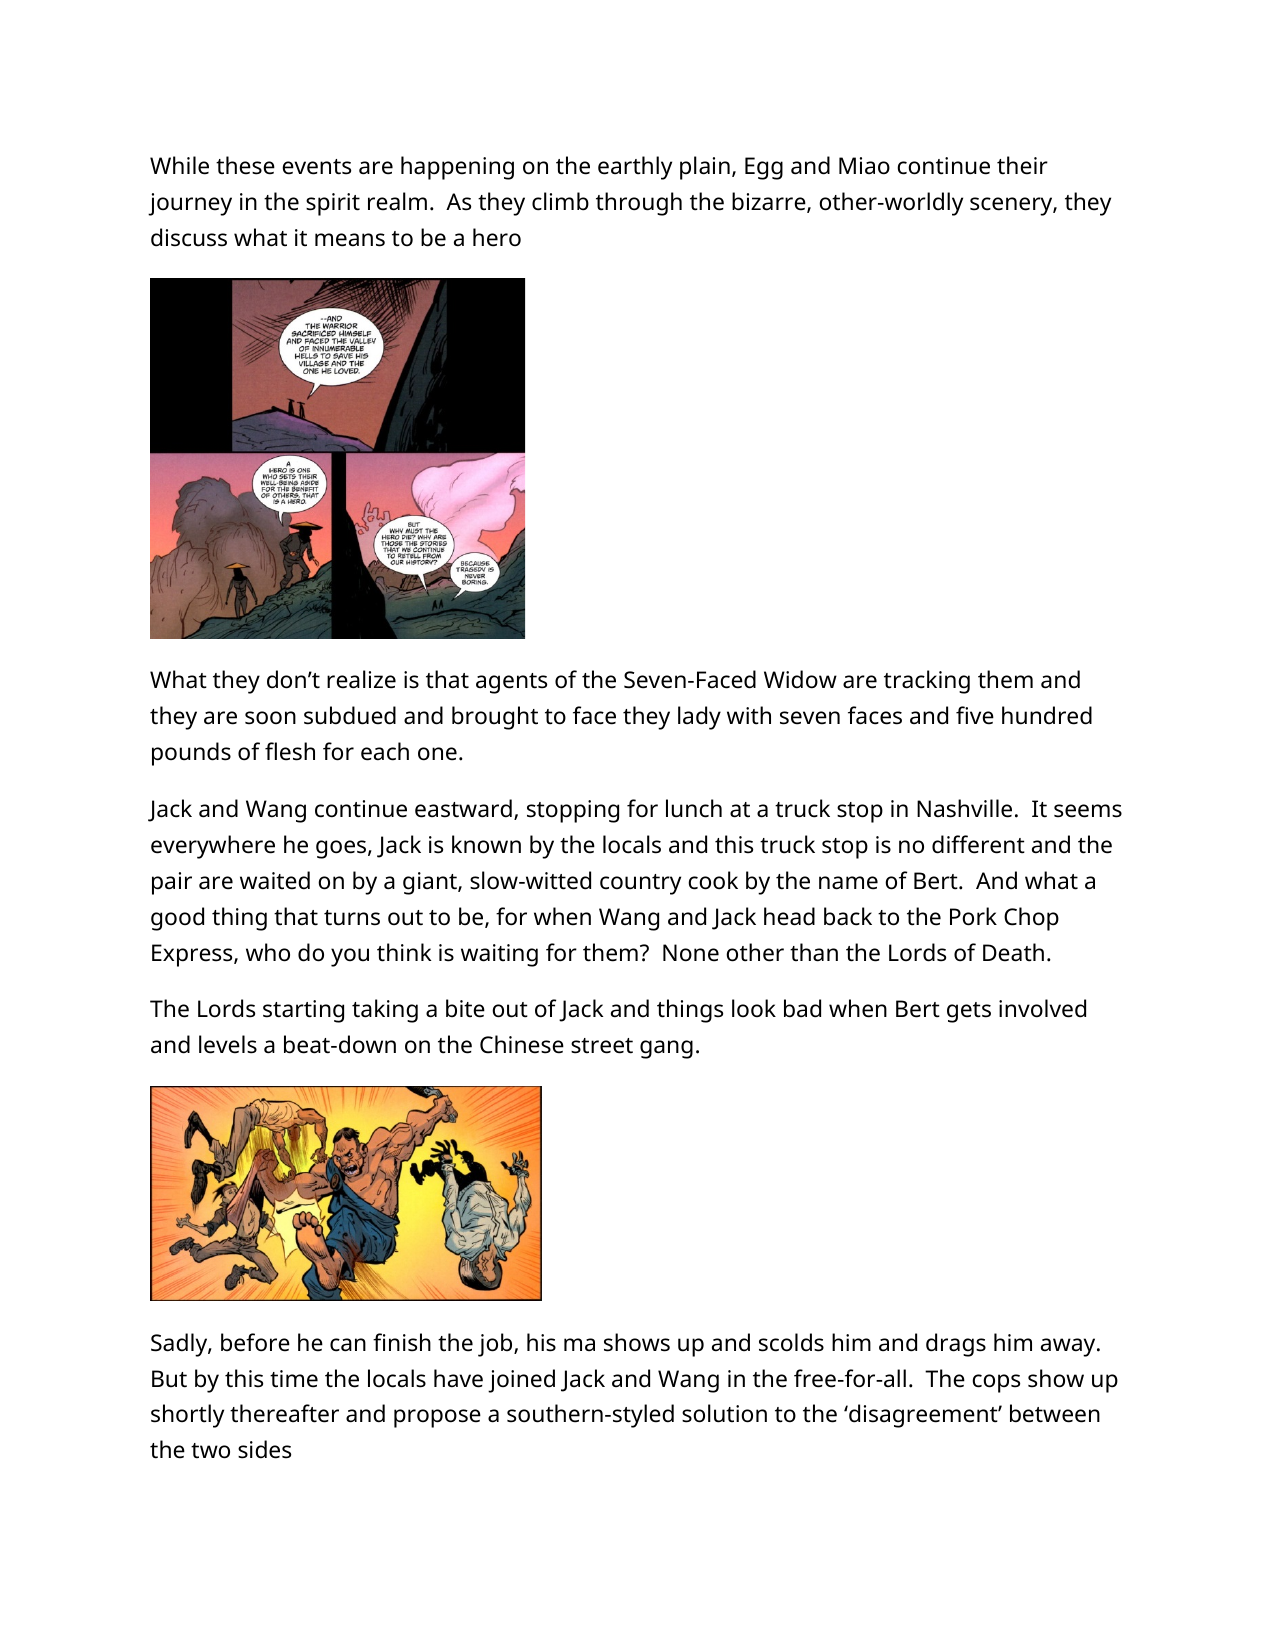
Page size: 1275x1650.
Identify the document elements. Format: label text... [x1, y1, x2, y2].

text Sadly, before he can finish the job, his ma shows up and scolds him and drags him away. But by this time the locals have joined Jack and Wang in the free-for-all. The cops show up shortly thereafter and propose a southern-styled solution to the ‘disagreement’ between the two sides [150, 1327, 1125, 1466]
text While these events are happening on the earthly plain, Egg and Miao continue their journey in the spirit realm. As they climb through the bizarre, other-worldly scenery, they discuss what it means to be a hero [150, 150, 1125, 253]
picture [150, 278, 525, 639]
picture [150, 1086, 542, 1301]
text The Lords starting taking a bite out of Jack and things look bad when Bert gets involved and levels a beat-down on the Chinese street gang. [150, 993, 1125, 1061]
text What they don’t realize is that agents of the Seven-Faced Widow are tracking them and they are soon subdued and brought to face they lady with seven faces and five hundred pounds of flesh for each one. [150, 664, 1125, 767]
text Jack and Wang continue eastward, stopping for lunch at a truck stop in Nashville. It seems everywhere he goes, Jack is known by the locals and this truck stop is no different and the pair are waited on by a giant, slow-witted country cook by the name of Bert. And what a good thing that turns out to be, for when Wang and Jack head back to the Pork Chop Express, who do you think is waiting for them? None other than the Lords of Death. [150, 793, 1125, 968]
